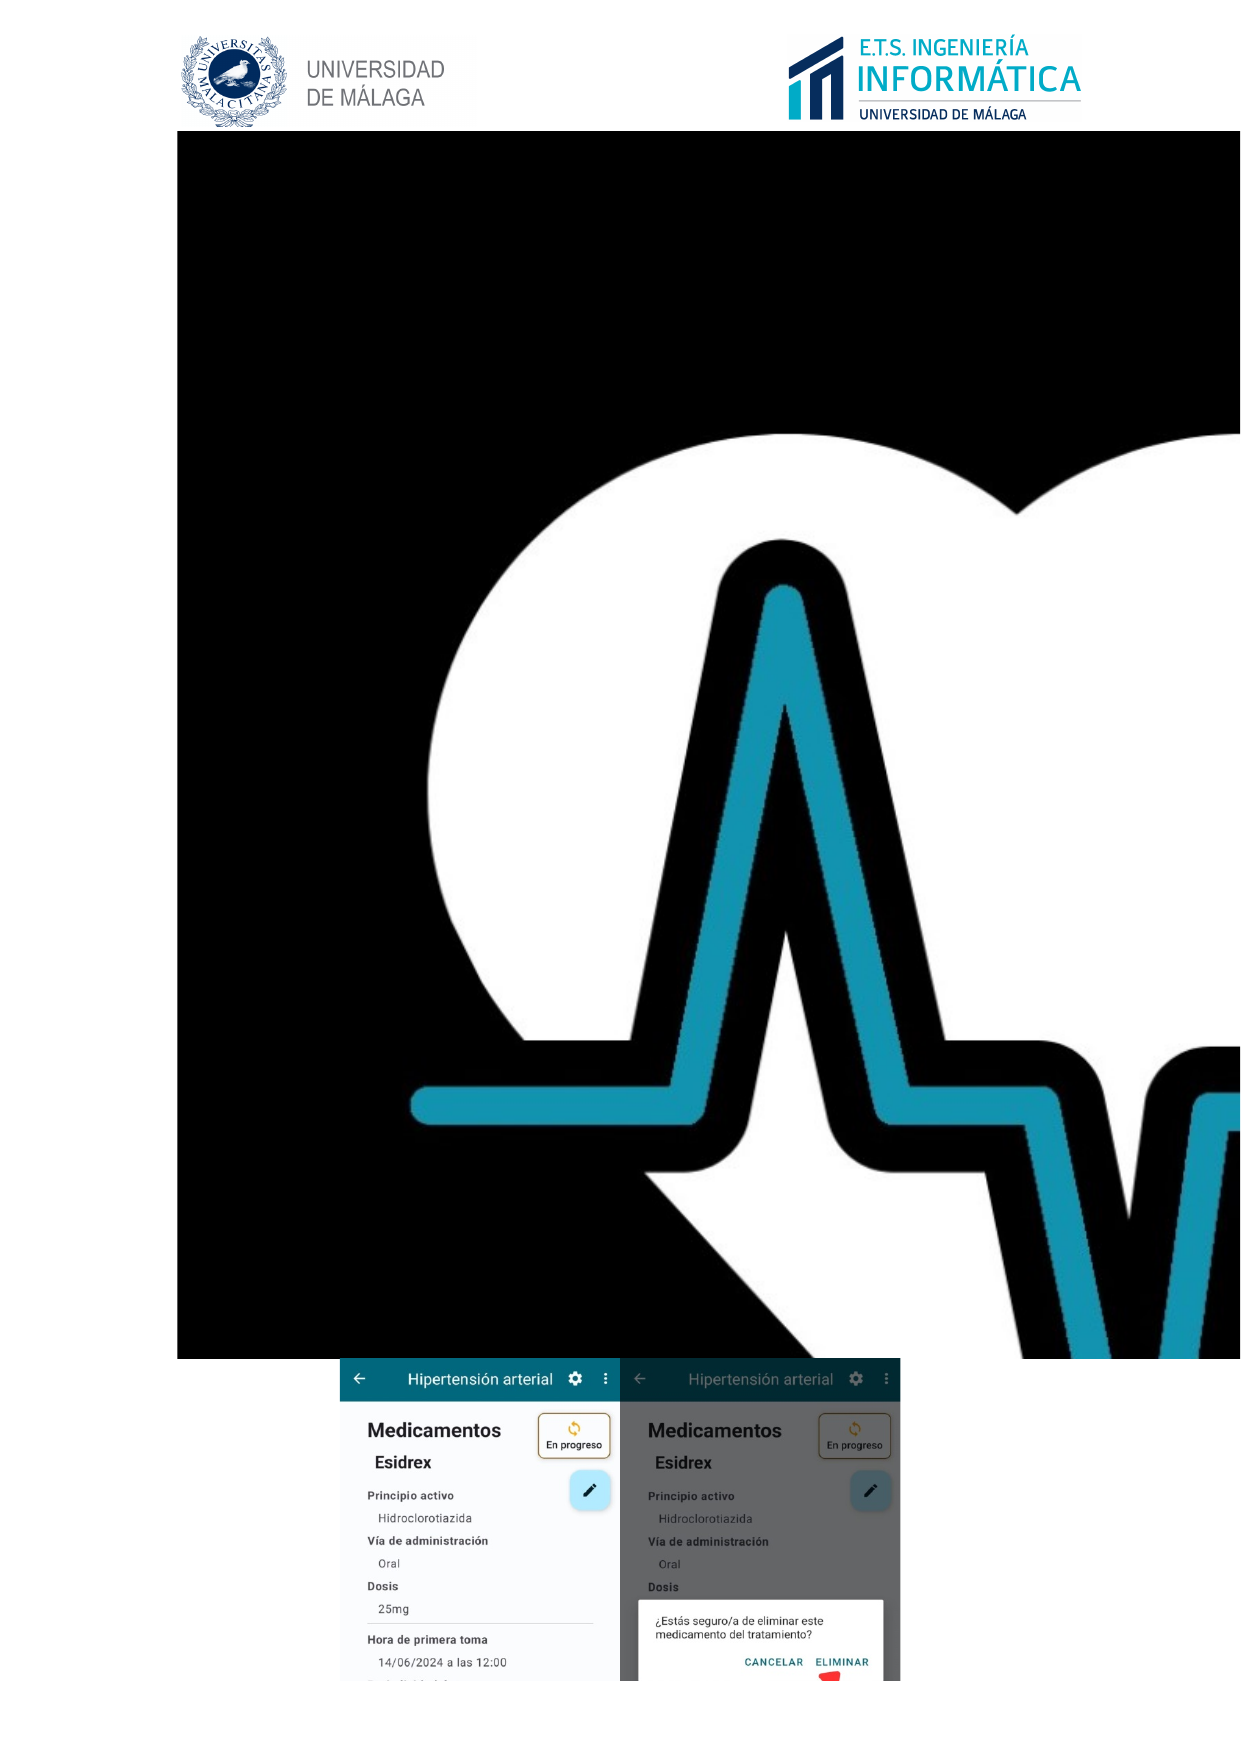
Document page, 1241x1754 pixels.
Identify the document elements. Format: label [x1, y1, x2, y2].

picture [786, 34, 1083, 122]
picture [177, 131, 1241, 1396]
picture [180, 35, 477, 127]
picture [339, 1399, 901, 1681]
